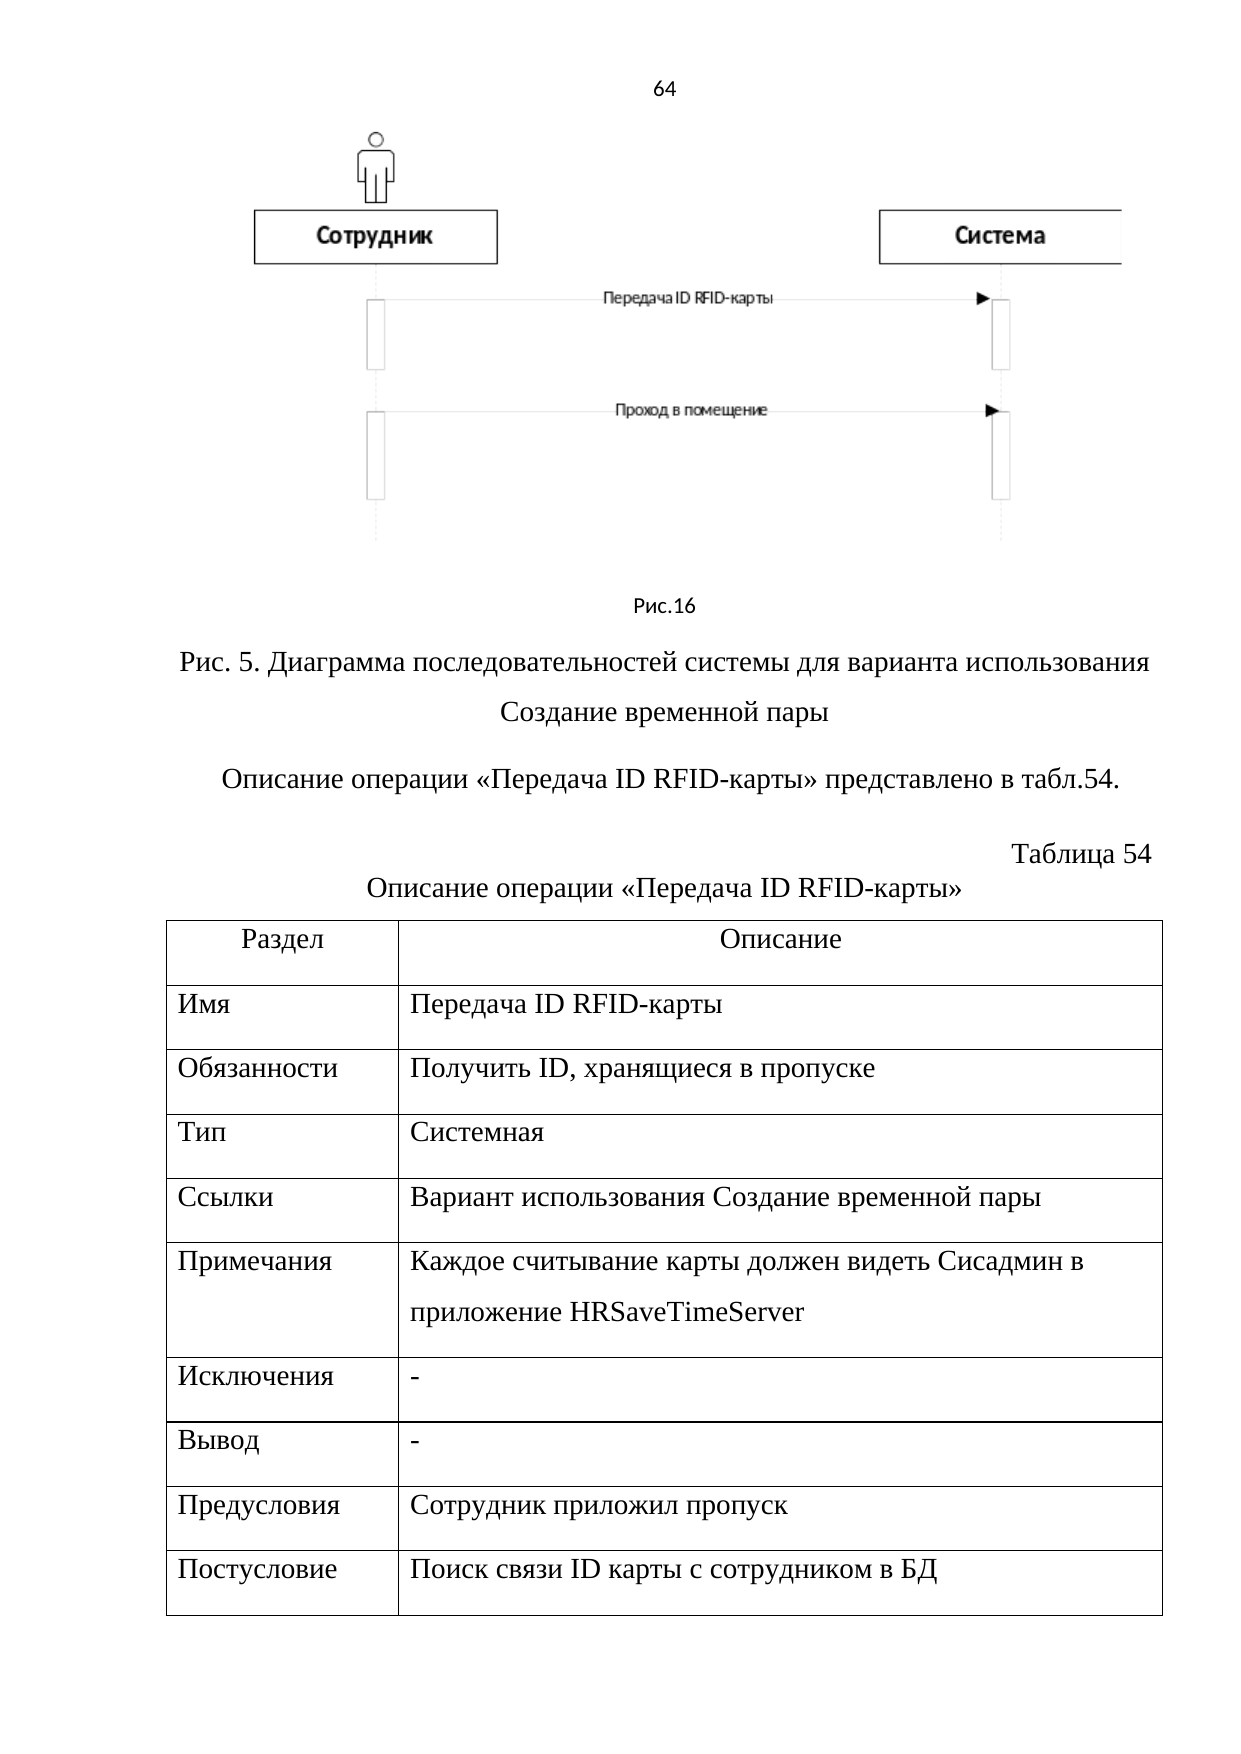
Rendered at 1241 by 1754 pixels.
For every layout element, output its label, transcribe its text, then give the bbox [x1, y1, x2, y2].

table_cell Сотрудник приложил пропуск [399, 1487, 1162, 1550]
table_cell Получить ID, хранящиеся в пропуске [399, 1050, 1162, 1113]
table_cell Поиск связи ID карты с сотрудником в БД [399, 1551, 1162, 1614]
table_cell Тип [167, 1115, 398, 1178]
table_cell Постусловие [167, 1551, 398, 1614]
table_cell Имя [167, 986, 398, 1049]
text Рис. 5. Диаграмма последовательностей системы для варианта использования Создание временной пары [177, 644, 1152, 728]
table_cell Вывод [167, 1423, 398, 1486]
text Описание операции «Передача ID RFID-карты» представлено в табл.54. [177, 761, 1152, 795]
text Рис.16 [177, 591, 1152, 619]
table_cell Каждое считывание карты должен видеть Сисадмин в приложение HRSaveTimeServer [399, 1243, 1162, 1357]
table_cell Предусловия [167, 1487, 398, 1550]
text Таблица 54 [177, 837, 1152, 870]
table_cell Ссылки [167, 1179, 398, 1242]
table_cell Передача ID RFID-карты [399, 986, 1162, 1049]
table_cell Вариант использования Создание временной пары [399, 1179, 1162, 1242]
table_cell Обязанности [167, 1050, 398, 1113]
table_cell Примечания [167, 1243, 398, 1357]
table_cell - [399, 1358, 1162, 1421]
table_cell Исключения [167, 1358, 398, 1421]
table_header Описание [399, 921, 1162, 985]
table_cell - [399, 1423, 1162, 1486]
text Описание операции «Передача ID RFID-карты» [177, 870, 1152, 904]
table_cell Системная [399, 1115, 1162, 1178]
table_header Раздел [167, 921, 398, 985]
